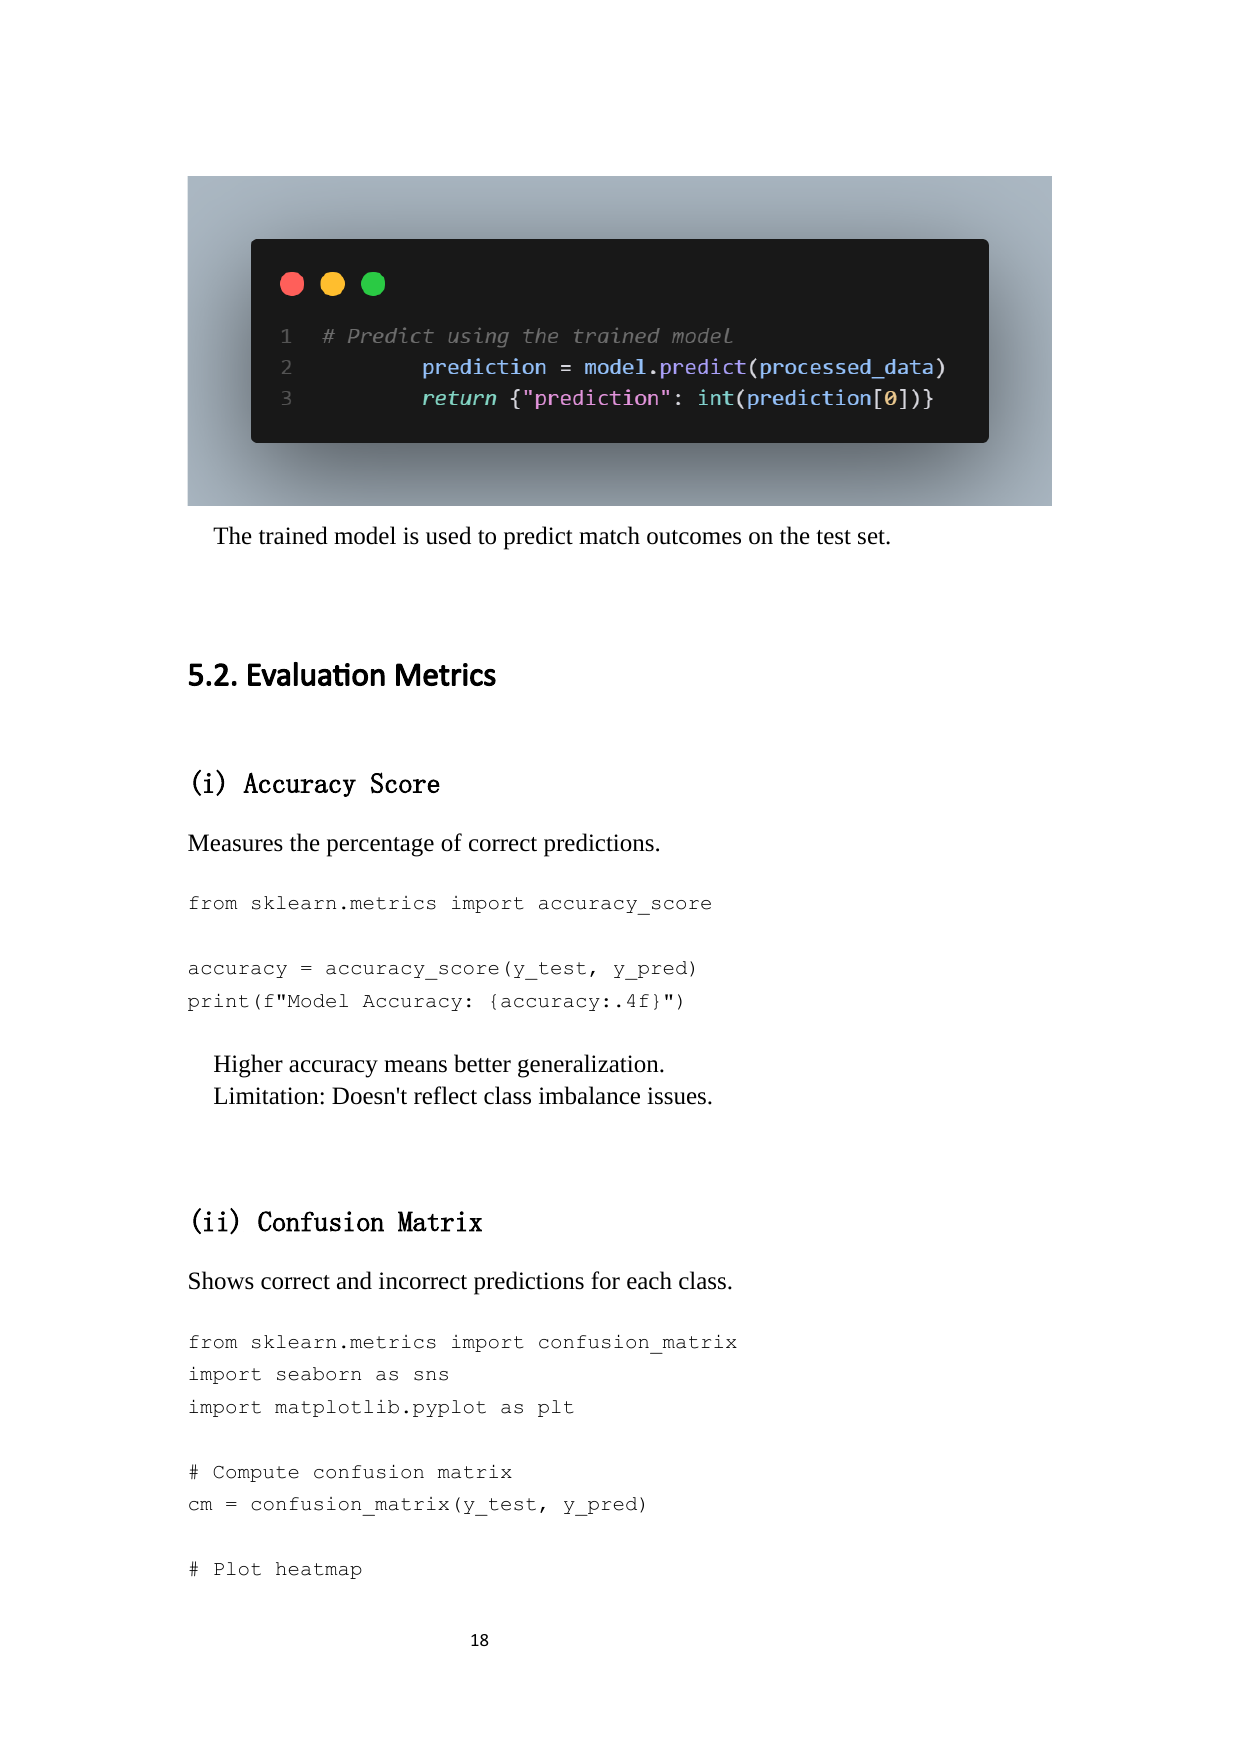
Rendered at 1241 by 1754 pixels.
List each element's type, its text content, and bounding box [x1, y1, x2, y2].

text cm = confusion_matrix(y_test, y_pred) [187, 1489, 1053, 1521]
subtitle 5.2. Evaluation Metrics [187, 641, 1053, 706]
text from sklearn.metrics import accuracy_score [187, 888, 1053, 920]
subtitle (ii) Confusion Matrix [187, 1203, 1053, 1235]
text import seaborn as sns [187, 1359, 1053, 1391]
text import matplotlib.pyplot as plt [187, 1391, 1053, 1424]
text # Compute confusion matrix [187, 1456, 1053, 1489]
text accuracy = accuracy_score(y_test, y_pred) [187, 953, 1053, 985]
text from sklearn.metrics import confusion_matrix [187, 1326, 1053, 1359]
text Shows correct and incorrect predictions for each class. [187, 1264, 1053, 1297]
text print(f"Model Accuracy: {accuracy:.4f}") [187, 985, 1053, 1018]
text Measures the percentage of correct predictions. [187, 826, 1053, 859]
picture [187, 176, 1052, 506]
text # Plot heatmap [187, 1554, 1053, 1586]
text ✅ Higher accuracy means better generalization. ✅ Limitation: Doesn't reflect class imbalance issues. [187, 1047, 1053, 1112]
subtitle (i) Accuracy Score [187, 764, 1053, 797]
